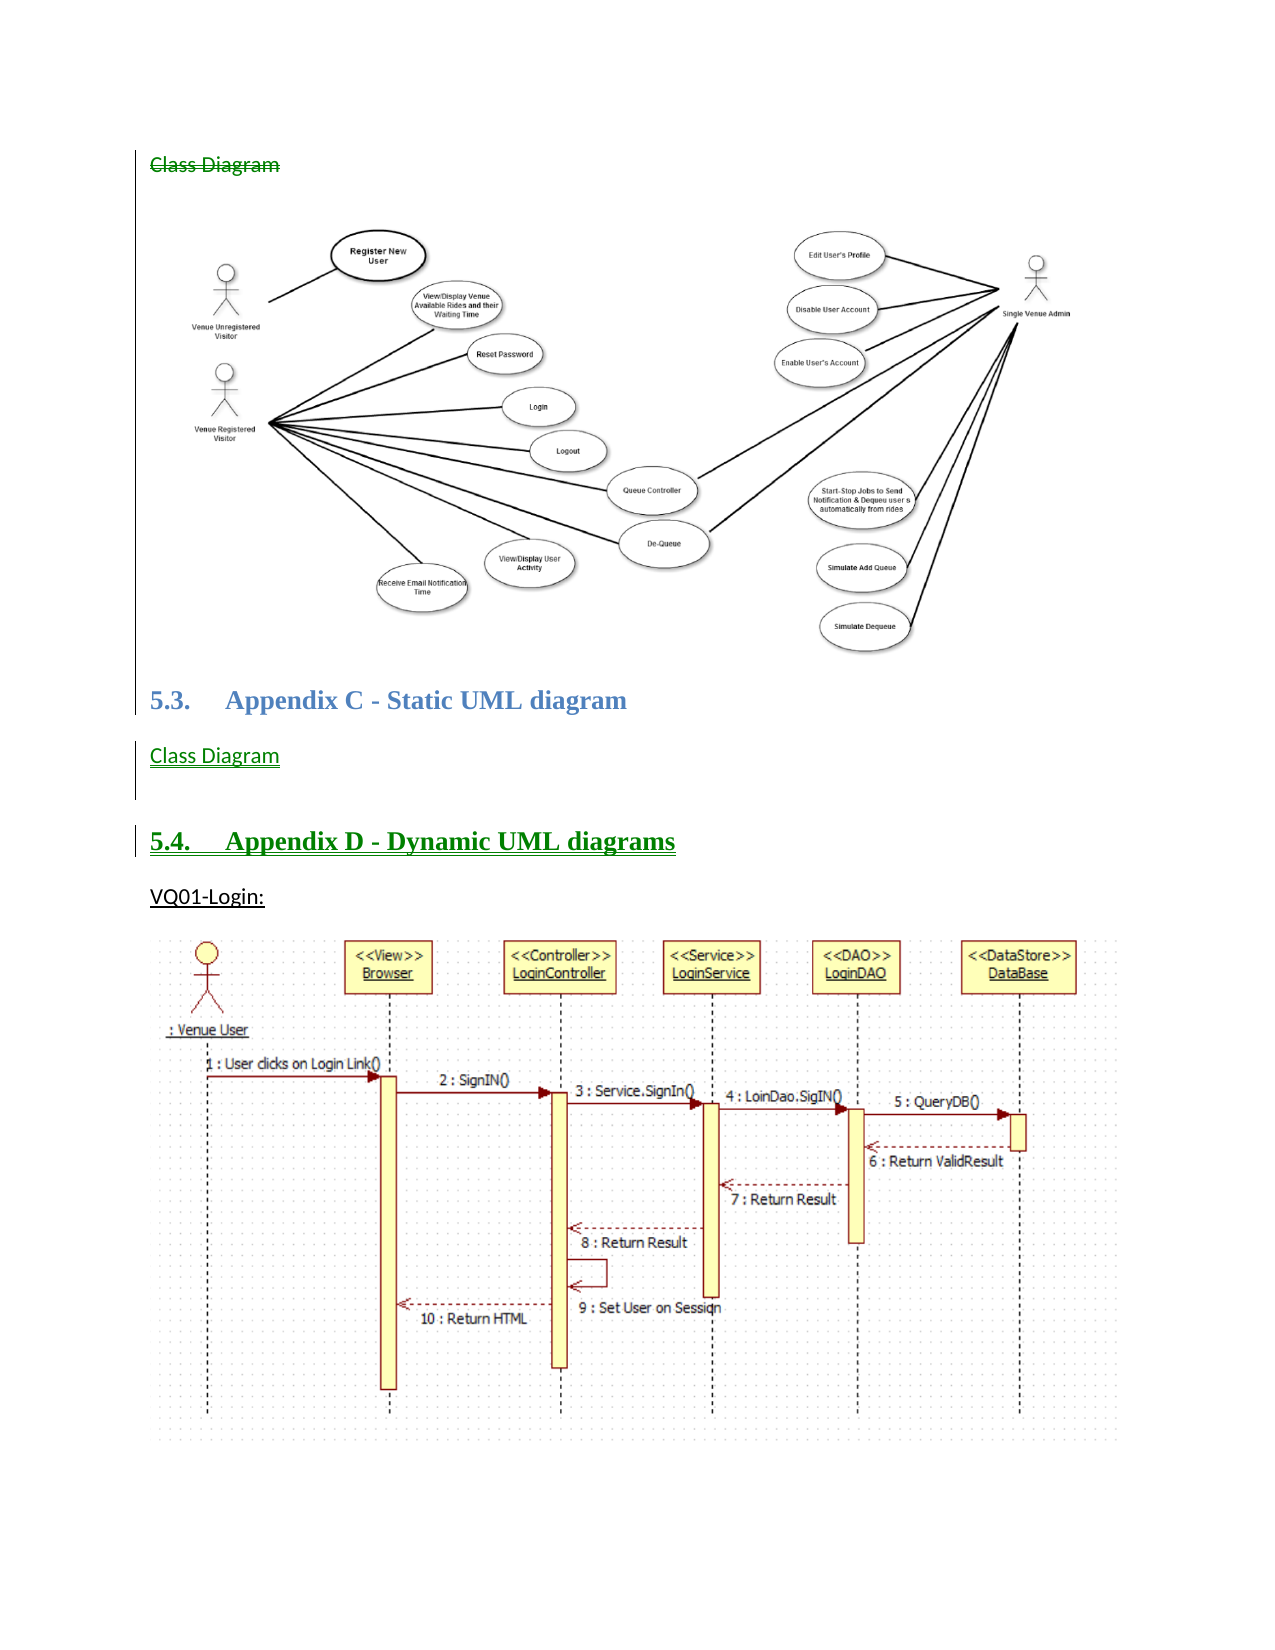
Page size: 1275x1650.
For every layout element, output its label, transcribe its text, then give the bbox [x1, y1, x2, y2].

text VQ01-Login: [150, 882, 1125, 910]
text 5.3. Appendix C - Static UML diagram [150, 685, 1125, 715]
picture [150, 178, 1125, 685]
picture [150, 935, 1124, 1442]
